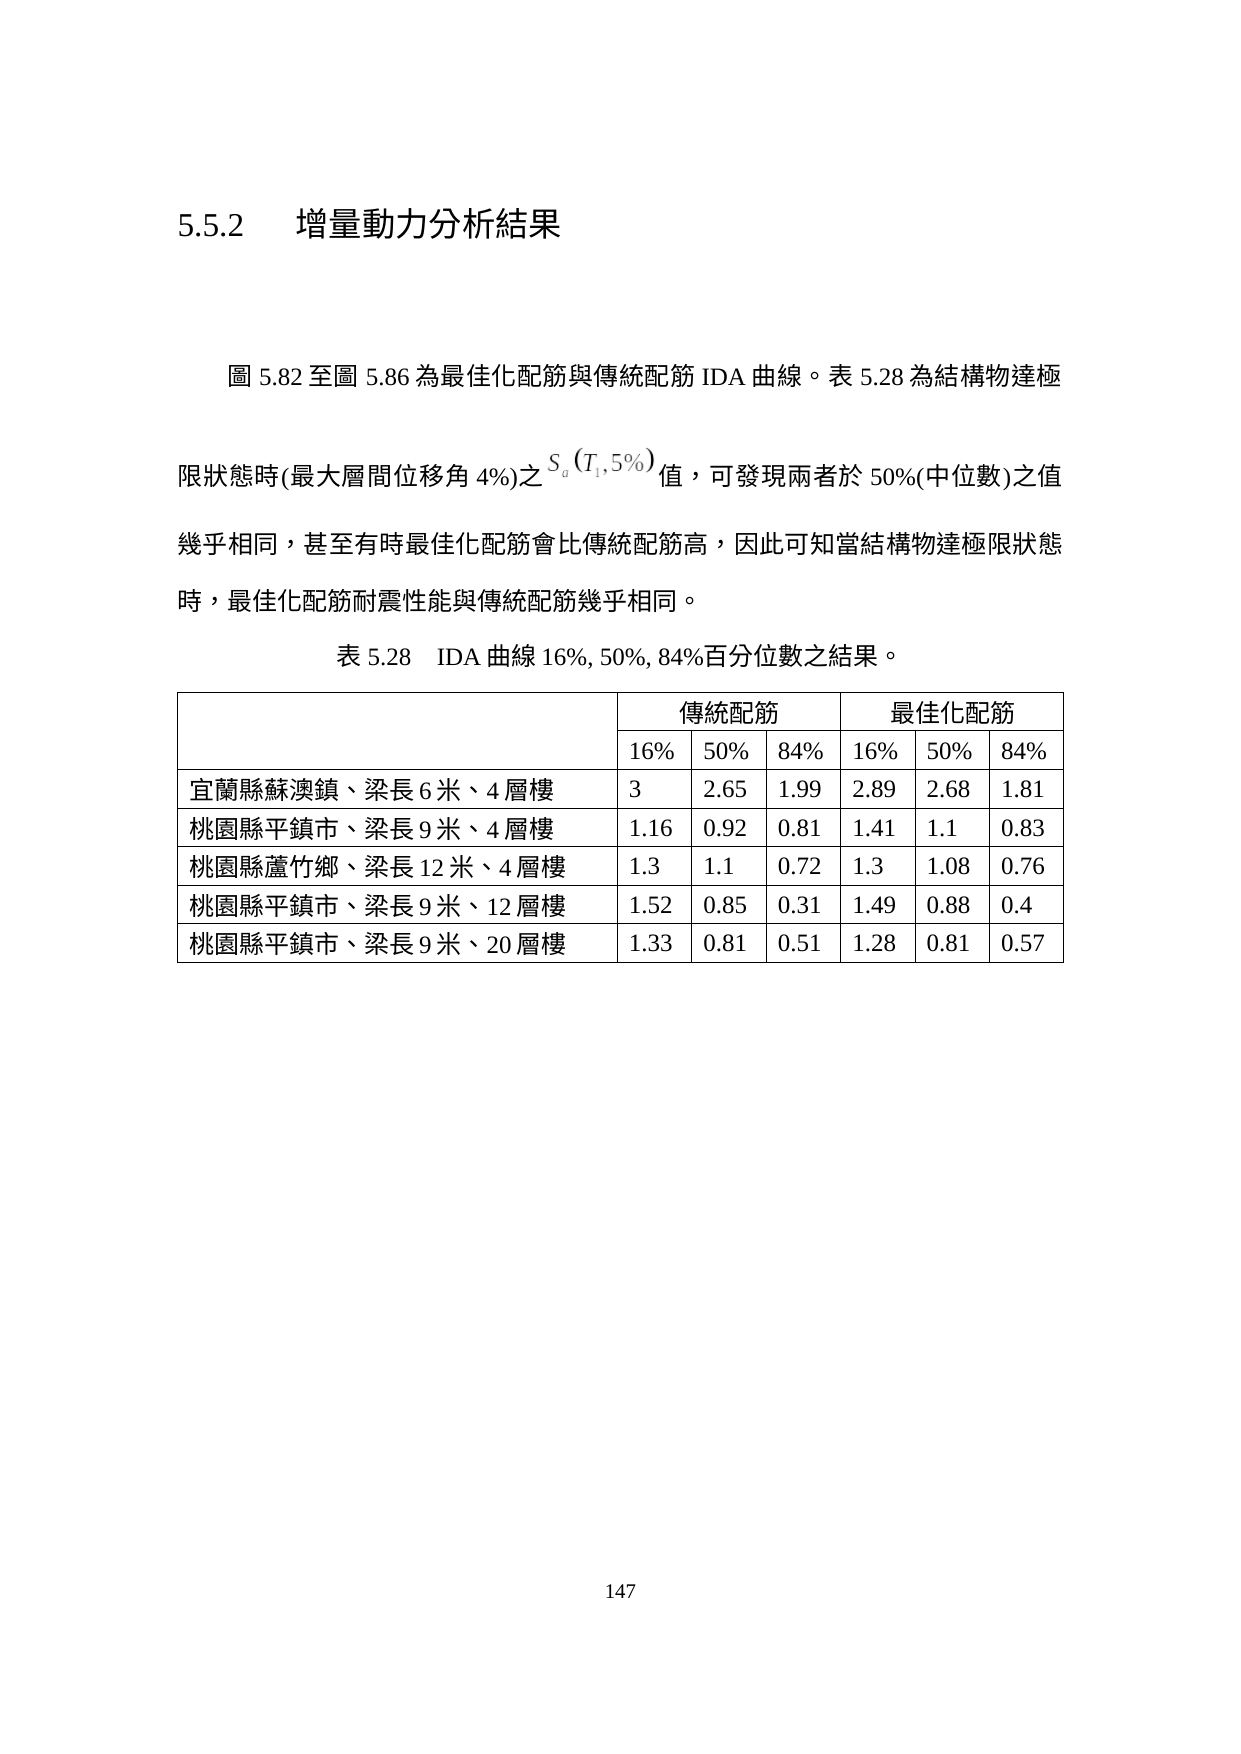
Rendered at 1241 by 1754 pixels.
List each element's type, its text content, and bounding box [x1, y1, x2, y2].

table_cell 1.49 [841, 886, 915, 923]
table_cell 0.83 [990, 809, 1063, 846]
table_cell 1.1 [916, 809, 989, 846]
table_header 傳統配筋 [618, 693, 840, 730]
table_cell 1.16 [618, 809, 691, 846]
table_cell 桃園縣平鎮市、梁長9米、12層樓 [178, 886, 617, 923]
table_header 最佳化配筋 [841, 693, 1063, 730]
table_cell 1.08 [916, 847, 989, 884]
table_cell 1.3 [841, 847, 915, 884]
table_cell 1.81 [990, 770, 1063, 807]
table_cell 0.81 [692, 924, 766, 962]
table_cell 2.65 [692, 770, 766, 807]
table_header [178, 693, 617, 769]
table_cell 16% [841, 731, 915, 769]
table_cell 宜蘭縣蘇澳鎮、梁長6米、4層樓 [178, 770, 617, 807]
table_cell 84% [990, 731, 1063, 769]
table_cell 50% [916, 731, 989, 769]
table_cell 1.99 [767, 770, 840, 807]
table_cell 1.28 [841, 924, 915, 962]
table_cell 0.57 [990, 924, 1063, 962]
table_cell 0.51 [767, 924, 840, 962]
table_cell 桃園縣蘆竹鄉、梁長12米、4層樓 [178, 847, 617, 884]
table_cell 0.92 [692, 809, 766, 846]
table_cell 1.52 [618, 886, 691, 923]
table_cell 1.41 [841, 809, 915, 846]
table_cell 2.68 [916, 770, 989, 807]
table_cell 16% [618, 731, 691, 769]
table_cell 1.1 [692, 847, 766, 884]
subtitle 增量動力分析結果 [177, 184, 1063, 259]
table_cell 0.81 [916, 924, 989, 962]
table_cell 1.33 [618, 924, 691, 962]
table_cell 50% [692, 731, 766, 769]
table_cell 桃園縣平鎮市、梁長9米、20層樓 [178, 924, 617, 962]
table_cell 3 [618, 770, 691, 807]
table_cell 桃園縣平鎮市、梁長9米、4層樓 [178, 809, 617, 846]
table_cell 84% [767, 731, 840, 769]
table_cell 0.4 [990, 886, 1063, 923]
table_cell 0.81 [767, 809, 840, 846]
table_cell 0.88 [916, 886, 989, 923]
table_cell 2.89 [841, 770, 915, 807]
table_cell 0.31 [767, 886, 840, 923]
table_cell 1.3 [618, 847, 691, 884]
table_cell 0.85 [692, 886, 766, 923]
table_cell 0.76 [990, 847, 1063, 884]
table_cell 0.72 [767, 847, 840, 884]
